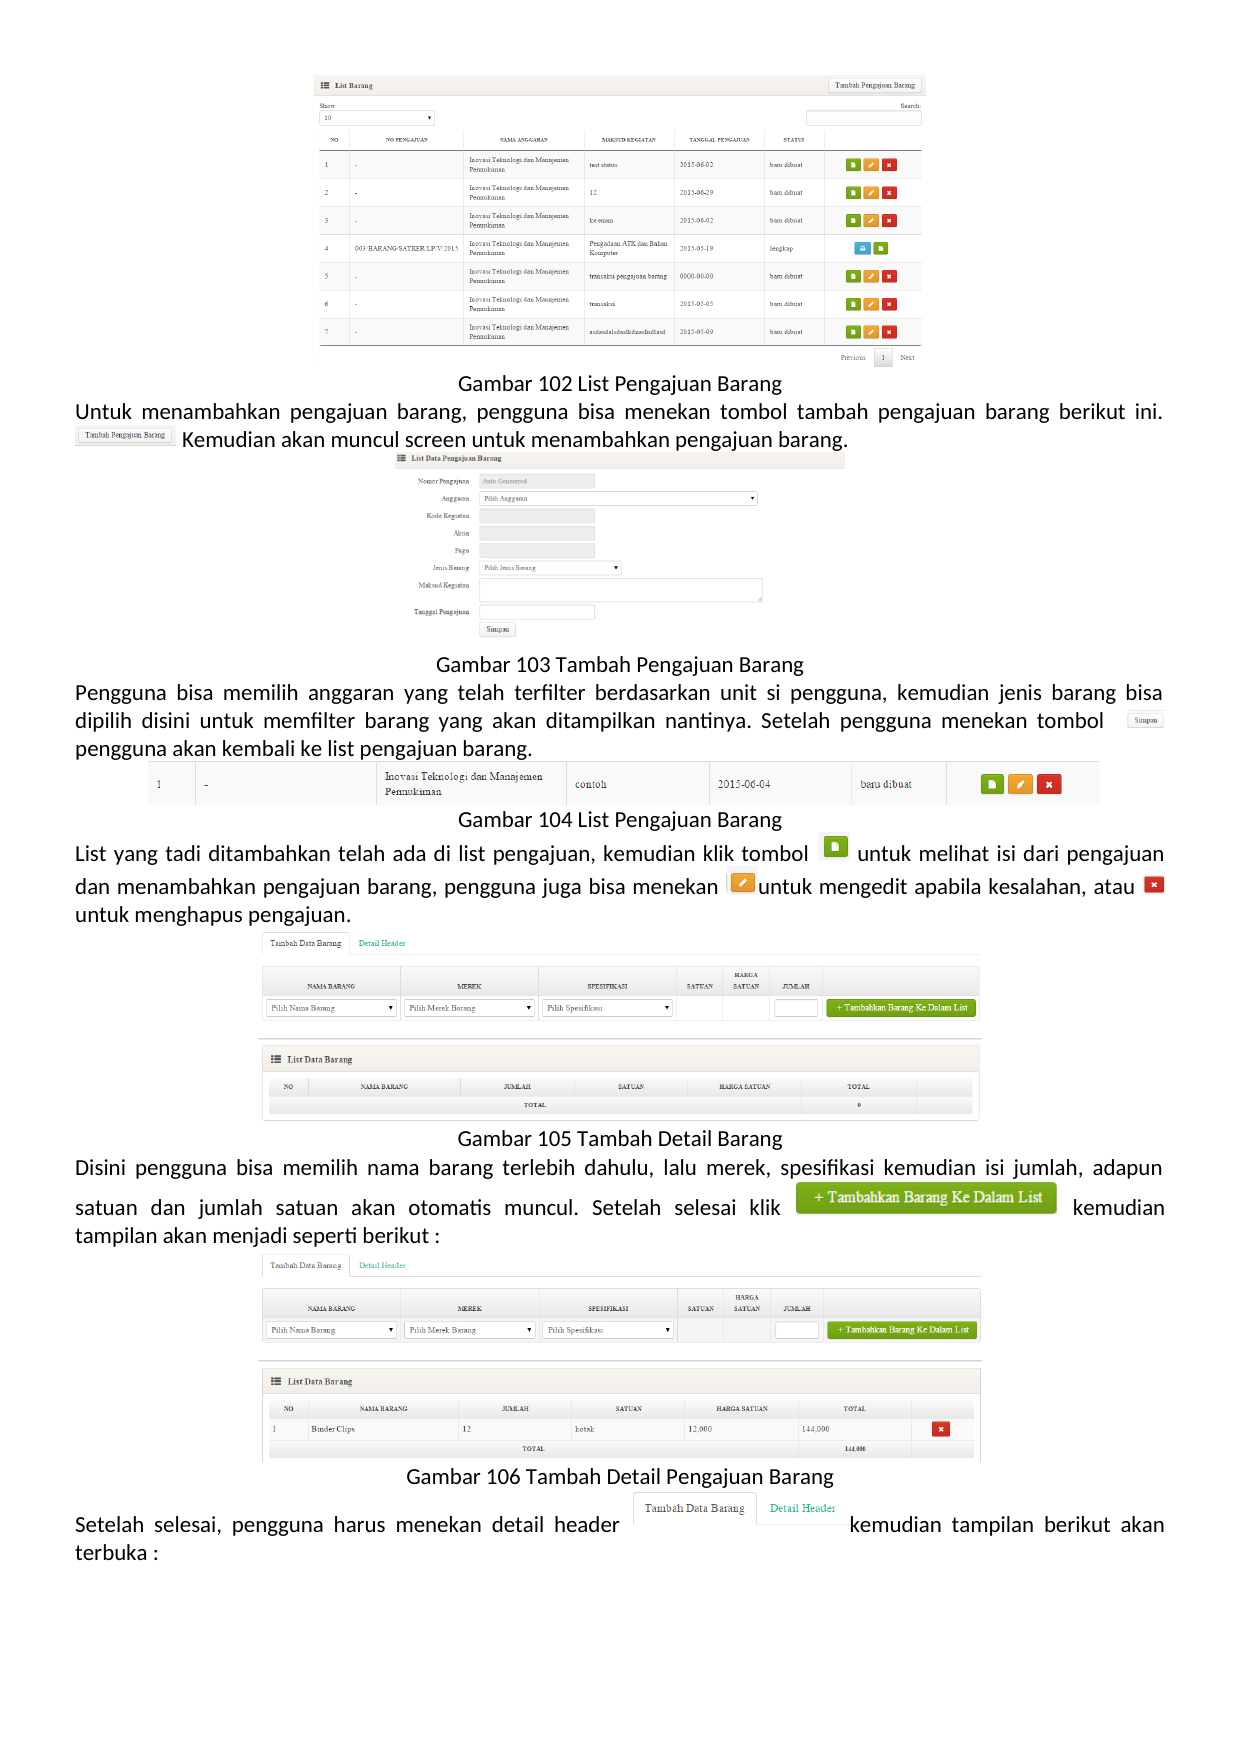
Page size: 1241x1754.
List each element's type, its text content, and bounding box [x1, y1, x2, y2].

picture [140, 761, 1100, 805]
picture [818, 832, 850, 861]
text Disini pengguna bisa memilih nama barang terlebih dahulu, lalu merek, spesifikasi kemudian isi jumlah, adapun satuan dan jumlah satuan akan otomatis muncul. Setelah selesai klik kemudian tampilan akan menjadi seperti berikut : [75, 1153, 1165, 1249]
text Setelah selesai, pengguna harus menekan detail header kemudian tampilan berikut akan terbuka : [75, 1490, 1165, 1567]
text Gambar 104 List Pengajuan Barang [75, 805, 1165, 833]
picture [1142, 874, 1166, 895]
text Gambar 105 Tambah Detail Barang [75, 1124, 1165, 1153]
picture [795, 1180, 1060, 1216]
picture [395, 452, 845, 650]
text Gambar 106 Tambah Detail Pengajuan Barang [75, 1462, 1165, 1490]
text Gambar 102 List Pengajuan Barang [75, 369, 1165, 397]
text Pengguna bisa memilih anggaran yang telah terfilter berdasarkan unit si pengguna, kemudian jenis barang bisa dipilih disini untuk memfilter barang yang akan ditampilkan nantinya. Setelah pengguna menekan tombol pengguna akan kembali ke list pengajuan barang. [75, 678, 1165, 762]
picture [726, 866, 758, 895]
text Gambar 103 Tambah Pengajuan Barang [75, 650, 1165, 678]
picture [258, 1249, 983, 1462]
text Untuk menambahkan pengajuan barang, pengguna bisa menekan tombol tambah pengajuan barang berikut ini. Kemudian akan muncul screen untuk menambahkan pengajuan barang. [75, 397, 1165, 453]
picture [1124, 709, 1166, 728]
text List yang tadi ditambahkan telah ada di list pengajuan, kemudian klik tombol untuk melihat isi dari pengajuan dan menambahkan pengajuan barang, pengguna juga bisa menekan untuk mengedit apabila kesalahan, atau untuk menghapus pengajuan. [75, 833, 1165, 928]
picture [258, 928, 983, 1125]
picture [630, 1489, 850, 1533]
